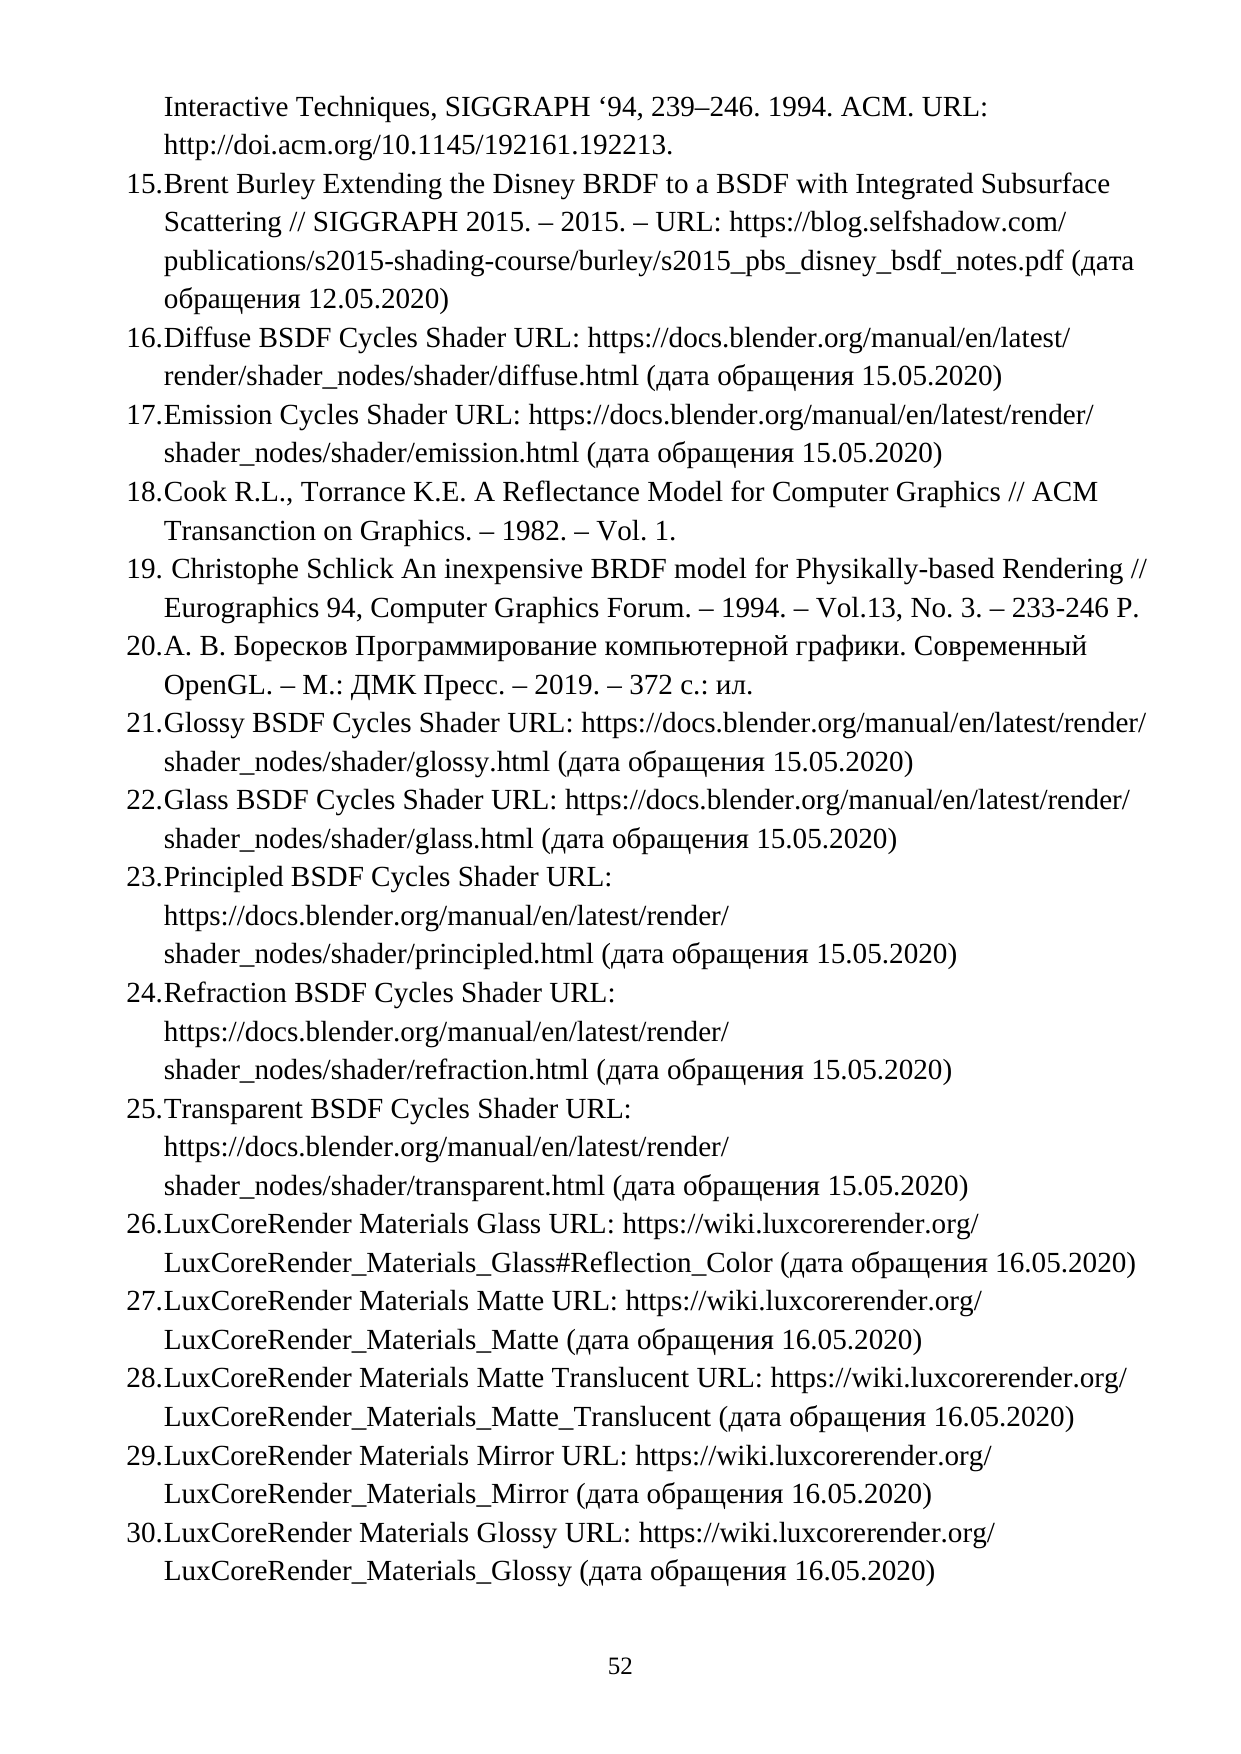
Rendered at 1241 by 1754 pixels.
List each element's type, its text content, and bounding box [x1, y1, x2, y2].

list LuxCoreRender Materials Matte URL: https://wiki.luxcorerender.org/ LuxCoreRender_Materials_Matte (дата обращения 16.05.2020) [126, 1283, 1152, 1356]
list Glossy BSDF Cycles Shader URL: https://docs.blender.org/manual/en/latest/render/ shader_nodes/shader/glossy.html (дата обращения 15.05.2020) [126, 705, 1152, 777]
list Brent Burley Extending the Disney BRDF to a BSDF with Integrated Subsurface Scattering // SIGGRAPH 2015. – 2015. – URL: https://blog.selfshadow.com/ publications/s2015-shading-course/burley/s2015_pbs_disney_bsdf_notes.pdf (дата обращения 12.05.2020) [126, 166, 1152, 315]
list Glass BSDF Cycles Shader URL: https://docs.blender.org/manual/en/latest/render/ shader_nodes/shader/glass.html (дата обращения 15.05.2020) [126, 782, 1152, 854]
list Cook R.L., Torrance K.E. A Reflectance Model for Computer Graphics // ACM Transanction on Graphics. – 1982. – Vol. 1. [126, 474, 1152, 546]
list А. В. Боресков Программирование компьютерной графики. Современный OpenGL. – М.: ДМК Пресс. – 2019. – 372 с.: ил. [126, 628, 1152, 700]
list LuxCoreRender Materials Glass URL: https://wiki.luxcorerender.org/ LuxCoreRender_Materials_Glass#Reflection_Color (дата обращения 16.05.2020) [126, 1206, 1152, 1278]
list Christophe Schlick An inexpensive BRDF model for Physikally-based Rendering // Eurographics 94, Computer Graphics Forum. – 1994. – Vol.13, No. 3. – 233-246 P. [126, 551, 1152, 623]
list LuxCoreRender Materials Glossy URL: https://wiki.luxcorerender.org/ LuxCoreRender_Materials_Glossy (дата обращения 16.05.2020) [126, 1515, 1152, 1587]
list Emission Cycles Shader URL: https://docs.blender.org/manual/en/latest/render/ shader_nodes/shader/emission.html (дата обращения 15.05.2020) [126, 397, 1152, 469]
list LuxCoreRender Materials Mirror URL: https://wiki.luxcorerender.org/ LuxCoreRender_Materials_Mirror (дата обращения 16.05.2020) [126, 1438, 1152, 1510]
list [126, 89, 1152, 161]
list Transparent BSDF Cycles Shader URL: https://docs.blender.org/manual/en/latest/render/ shader_nodes/shader/transparent.html (дата обращения 15.05.2020) [126, 1091, 1152, 1201]
list Refraction BSDF Cycles Shader URL: https://docs.blender.org/manual/en/latest/render/ shader_nodes/shader/refraction.html (дата обращения 15.05.2020) [126, 975, 1152, 1086]
list Principled BSDF Cycles Shader URL: https://docs.blender.org/manual/en/latest/render/ shader_nodes/shader/principled.html (дата обращения 15.05.2020) [126, 859, 1152, 970]
list Diffuse BSDF Cycles Shader URL: https://docs.blender.org/manual/en/latest/ render/shader_nodes/shader/diffuse.html (дата обращения 15.05.2020) [126, 320, 1152, 392]
list LuxCoreRender Materials Matte Translucent URL: https://wiki.luxcorerender.org/ LuxCoreRender_Materials_Matte_Translucent (дата обращения 16.05.2020) [126, 1361, 1152, 1433]
